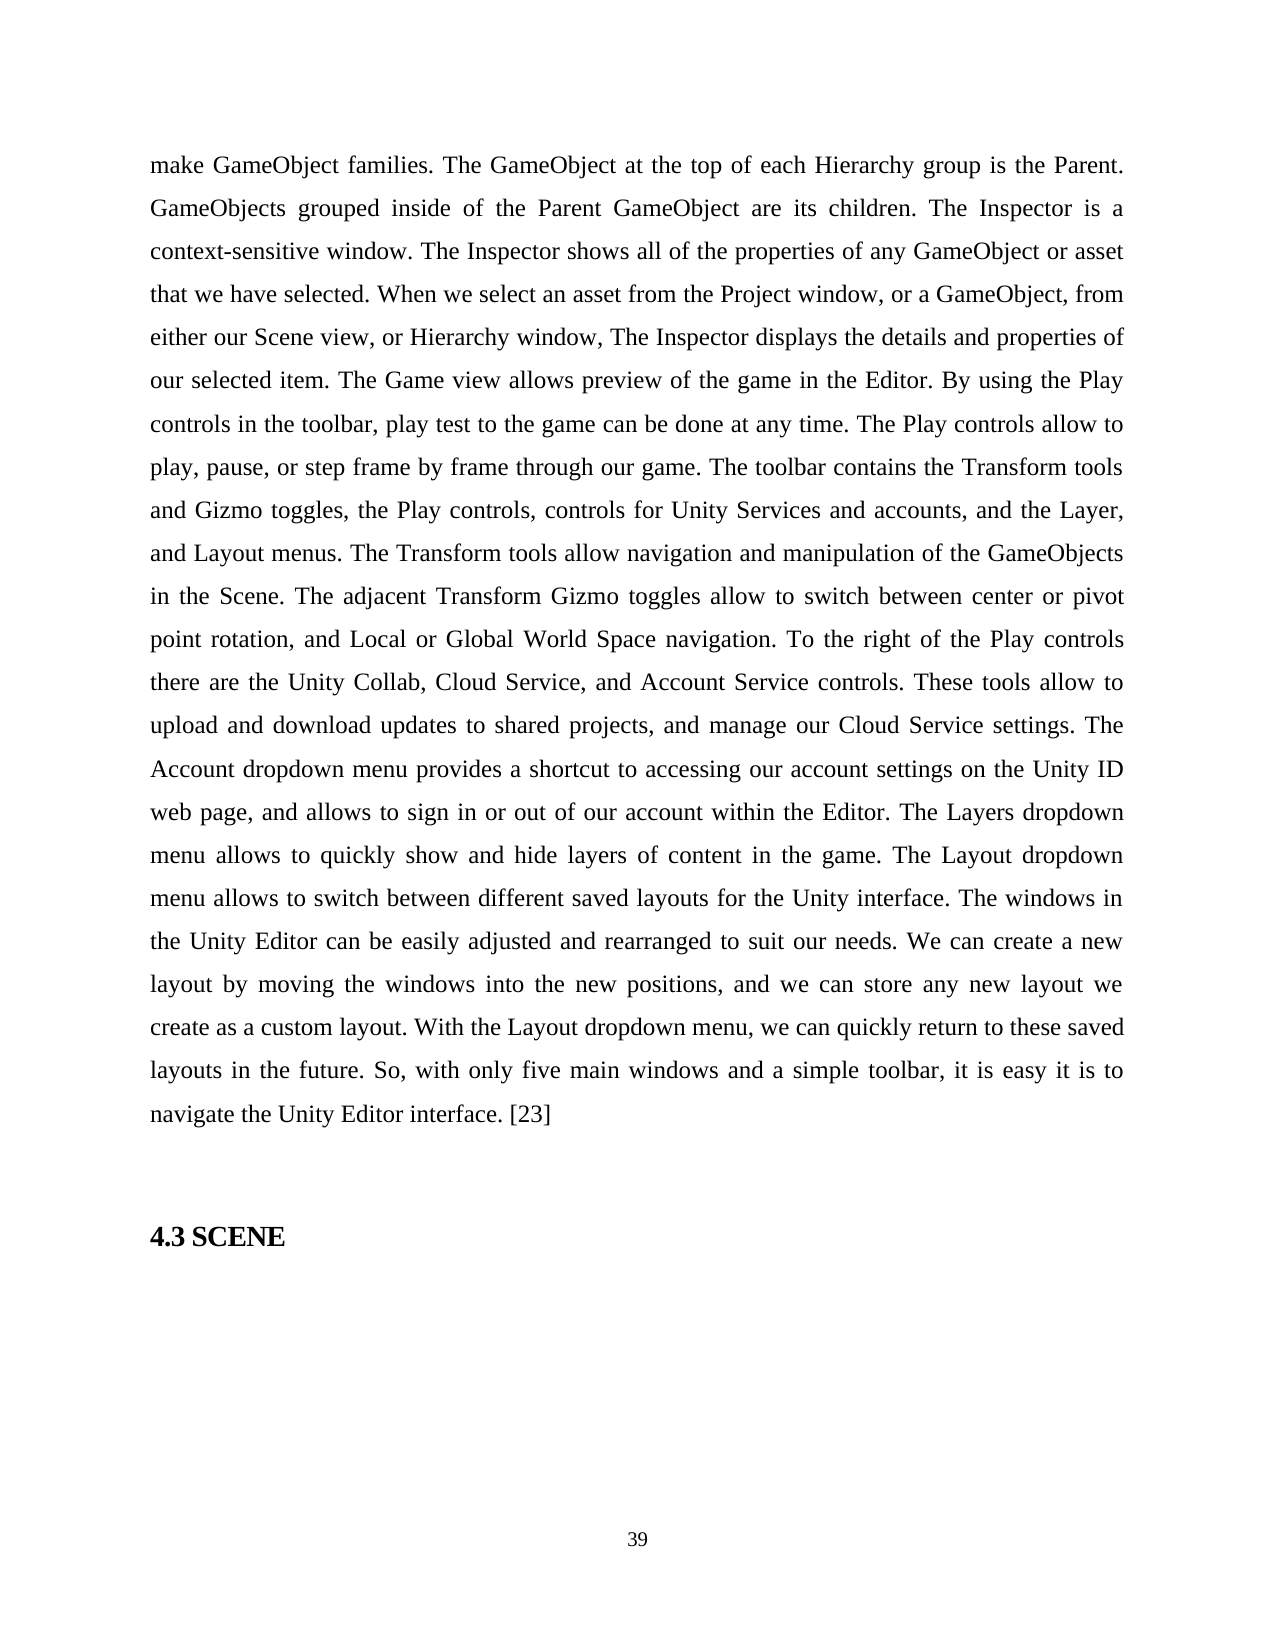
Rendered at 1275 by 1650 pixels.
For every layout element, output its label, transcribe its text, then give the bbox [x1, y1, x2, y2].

subtitle 4.3 Scene [150, 1219, 1065, 1252]
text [150, 150, 1125, 1127]
